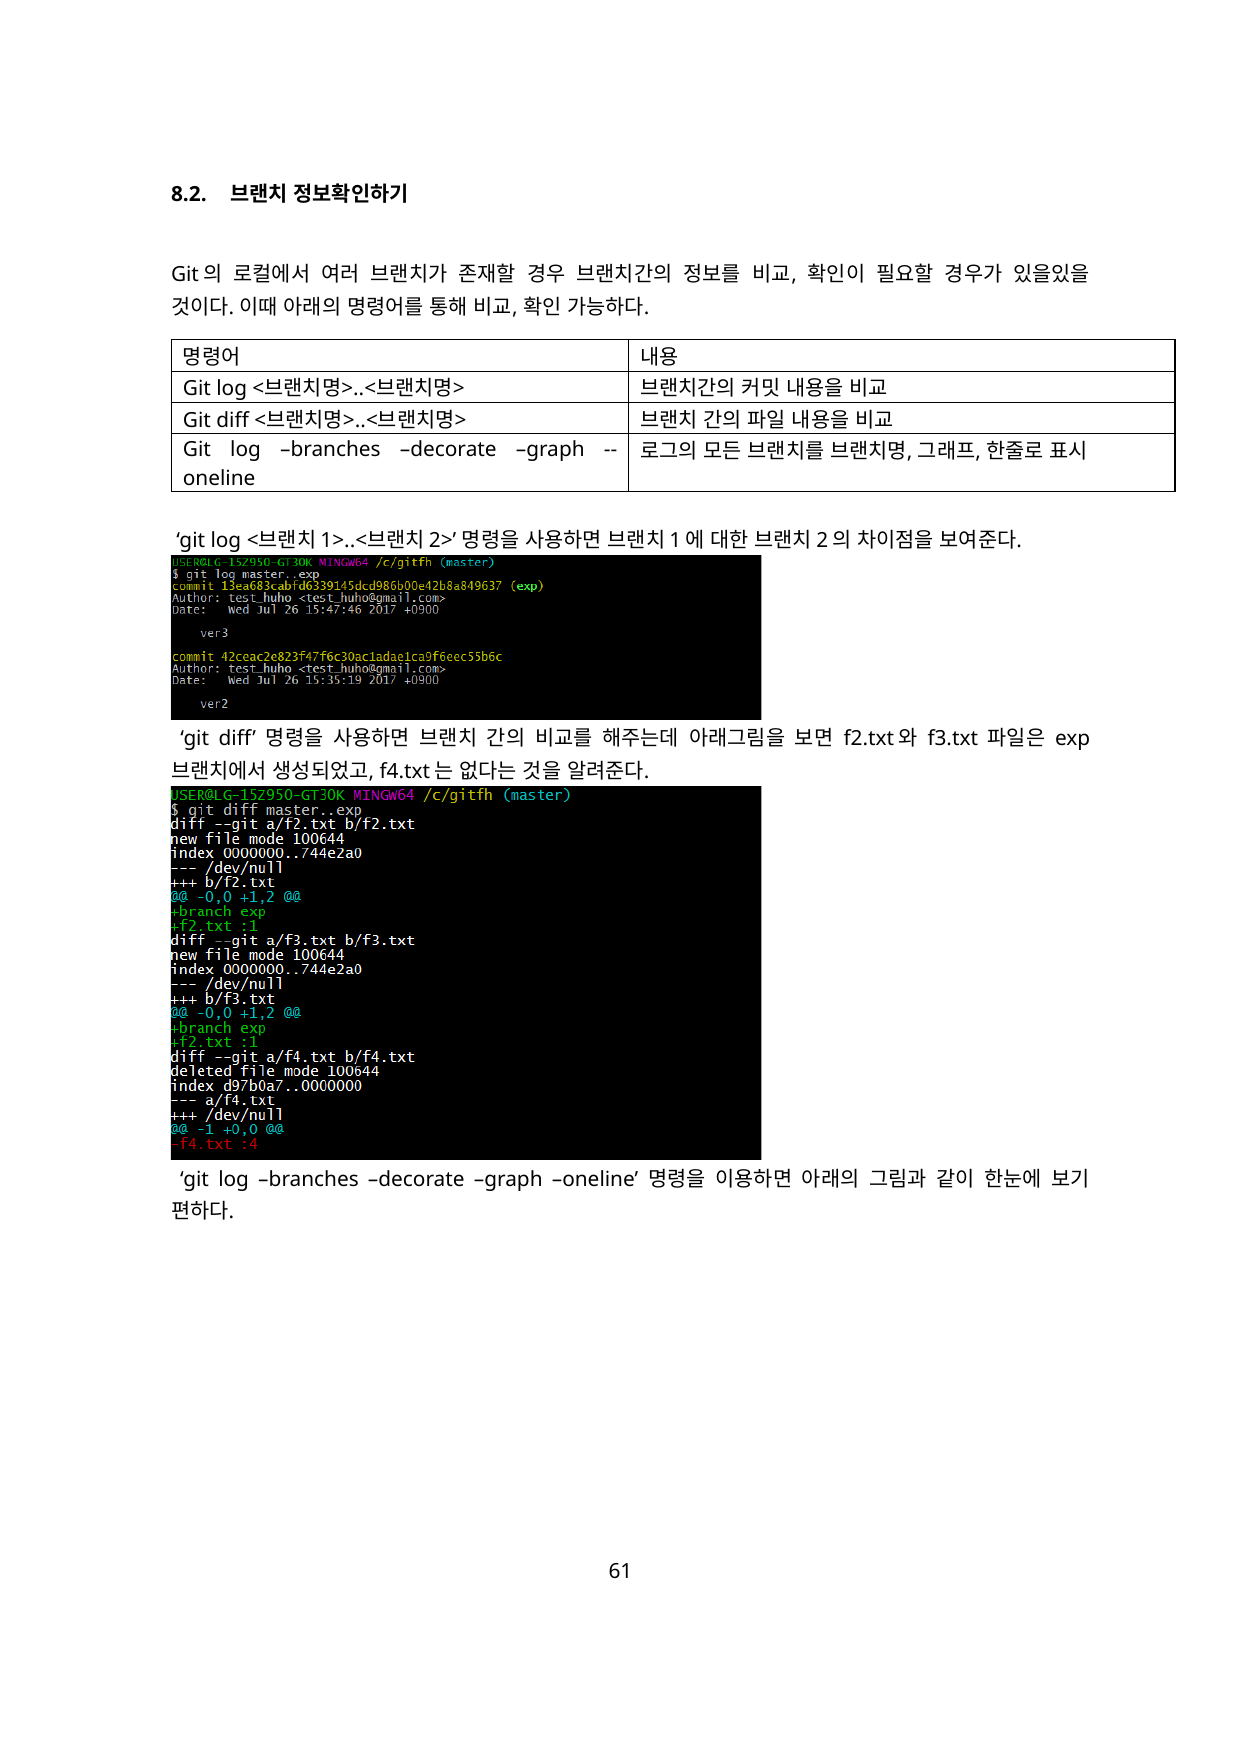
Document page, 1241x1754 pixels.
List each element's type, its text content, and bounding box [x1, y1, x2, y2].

table_header 내용 [629, 340, 1174, 371]
text ‘git diff’ 명령을 사용하면 브랜치 간의 비교를 해주는데 아래그림을 보면 f2.txt와 f3.txt 파일은 exp브랜치에서 생성되었고, f4.txt는 없다는 것을 알려준다. [171, 721, 1090, 784]
table_header 명령어 [172, 340, 628, 371]
table_cell 브랜치 간의 파일 내용을 비교 [629, 403, 1174, 433]
table_cell 브랜치간의 커밋 내용을 비교 [629, 372, 1174, 402]
text ‘git log –branches –decorate –graph –oneline’ 명령을 이용하면 아래의 그림과 같이 한눈에 보기 편하다. [171, 1162, 1090, 1225]
text ‘git log <브랜치1>..<브랜치2>’ 명령을 사용하면 브랜치1에 대한 브랜치2의 차이점을 보여준다. [171, 523, 1090, 553]
picture [170, 555, 762, 720]
table_cell 로그의 모든 브랜치를 브랜치명, 그래프, 한줄로 표시 [629, 434, 1174, 491]
table_cell Git diff <브랜치명>..<브랜치명> [172, 403, 628, 433]
table_cell Git log <브랜치명>..<브랜치명> [172, 372, 628, 402]
table_cell Git log –branches –decorate –graph --oneline [172, 434, 628, 491]
subtitle 브랜치 정보확인하기 [171, 177, 1069, 207]
text Git의 로컬에서 여러 브랜치가 존재할 경우 브랜치간의 정보를 비교, 확인이 필요할 경우가 있을있을 것이다. 이때 아래의 명령어를 통해 비교, 확인 가능하다. [171, 257, 1090, 320]
picture [170, 786, 762, 1160]
